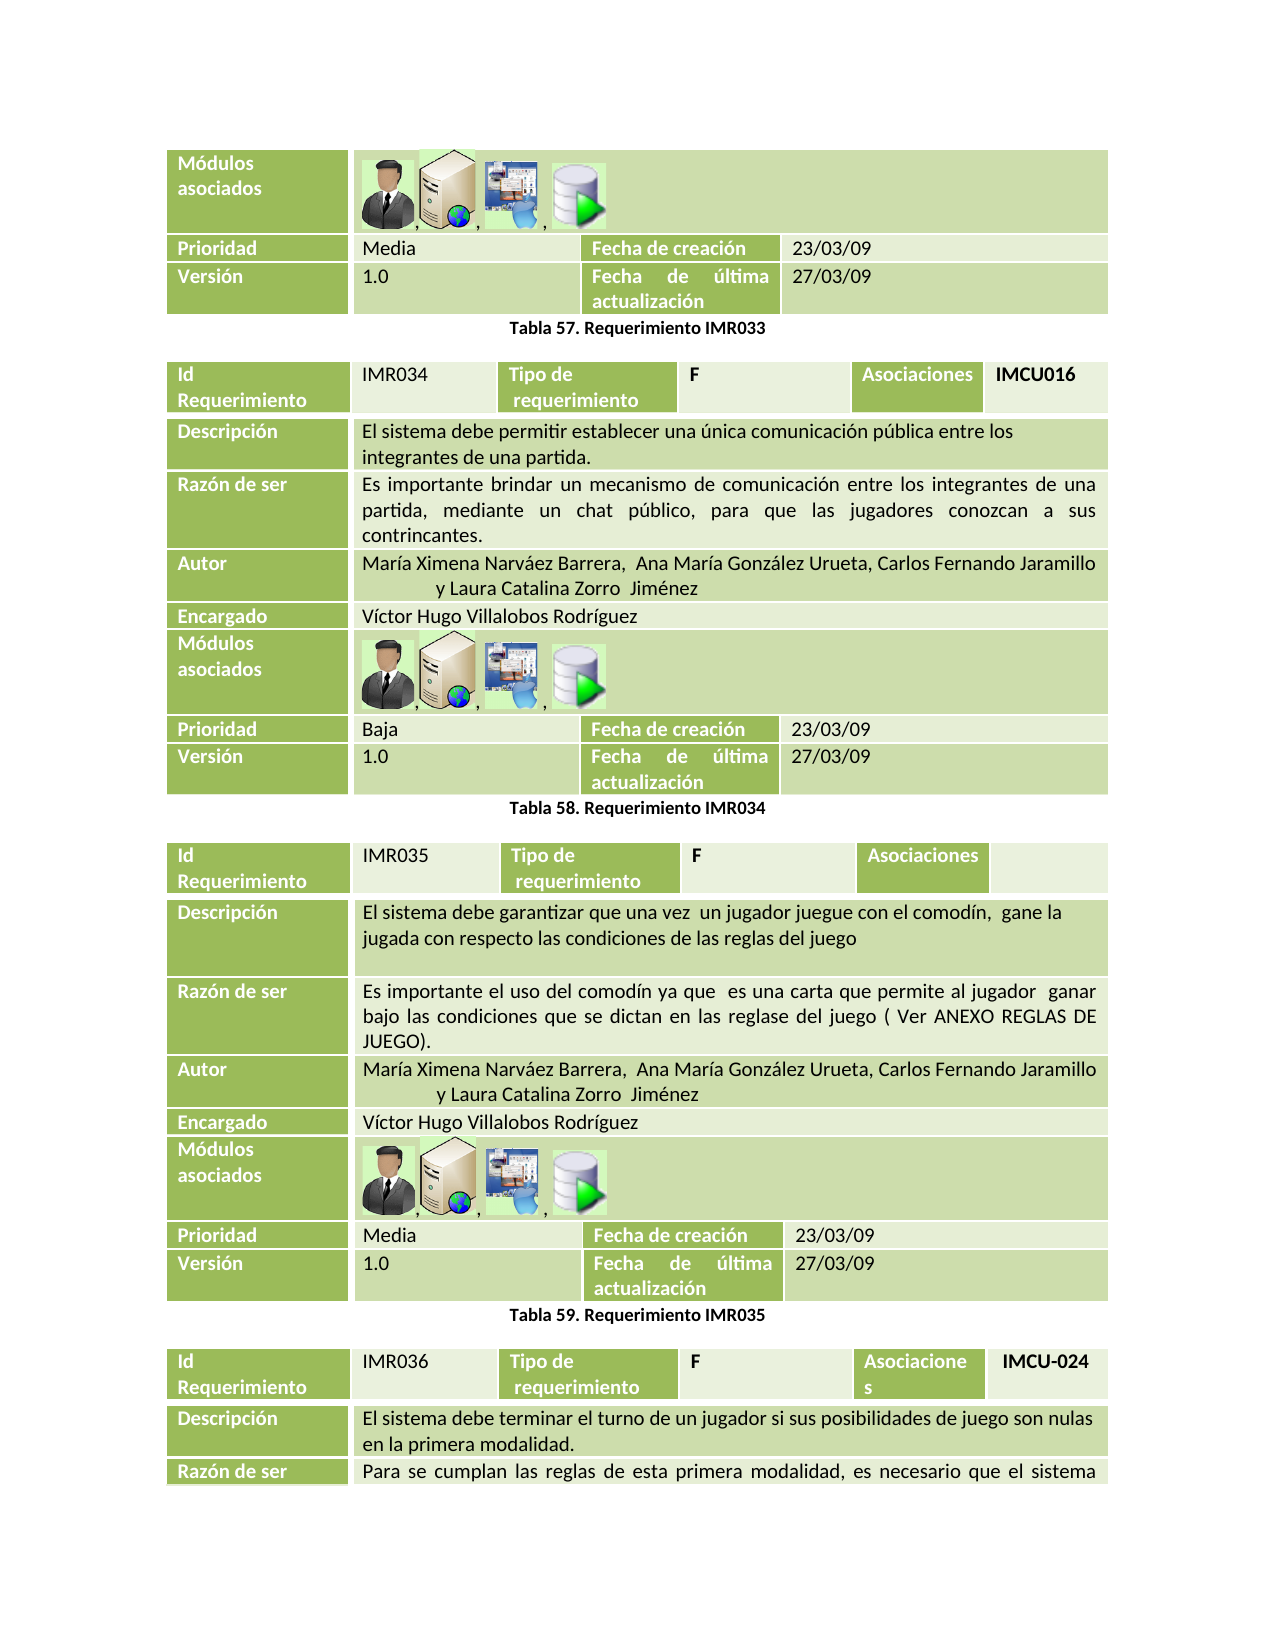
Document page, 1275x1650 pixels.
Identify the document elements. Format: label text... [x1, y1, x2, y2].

table_cell El sistema debe garantizar que una vez un jugador juegue con el comodín, gane la jugada con respecto las condiciones de las reglas del juego [355, 900, 1108, 976]
table_cell Prioridad [167, 716, 348, 742]
table_cell Víctor Hugo Villalobos Rodríguez [355, 1109, 1108, 1134]
picture [485, 161, 538, 229]
picture [362, 1146, 415, 1215]
table_header Tipo de requerimiento [499, 1349, 678, 1399]
table_cell Fecha de creación [581, 235, 780, 261]
picture [485, 642, 538, 709]
table_header F [680, 1349, 852, 1399]
table_header IMR034 [352, 362, 496, 412]
table_cell Módulos asociados [167, 630, 348, 714]
table_cell Fecha de creación [581, 716, 779, 742]
table_cell ,, , [355, 1137, 1108, 1220]
table_header F [682, 843, 855, 893]
table_cell Descripción [167, 1406, 348, 1456]
table_header Asociaciones [854, 1349, 985, 1399]
table_cell Módulos asociados [167, 1137, 348, 1220]
table_cell 27/03/09 [782, 263, 1108, 314]
table_cell Razón de ser [167, 1459, 348, 1484]
table_cell ,, , [354, 630, 1108, 714]
table_cell Prioridad [167, 235, 348, 261]
table_header Id Requerimiento [167, 843, 350, 893]
table_cell 23/03/09 [781, 716, 1108, 742]
table_cell Baja [354, 716, 579, 742]
table_cell Autor [167, 550, 348, 601]
table_cell Módulos asociados [167, 150, 348, 233]
text Tabla 57. Requerimiento IMR033 [177, 316, 1098, 339]
table_cell Fecha de última actualización [584, 1250, 783, 1301]
table_cell 23/03/09 [785, 1222, 1108, 1248]
table_cell Razón de ser [167, 978, 348, 1054]
table_cell 1.0 [355, 1250, 581, 1301]
table_header Asociaciones [852, 362, 983, 412]
picture [486, 1148, 539, 1215]
table_cell Fecha de última actualización [581, 744, 779, 794]
table_header Id Requerimiento [167, 1349, 350, 1399]
table_cell Autor [167, 1056, 348, 1107]
table_cell Versión [167, 744, 348, 794]
table_cell 1.0 [354, 744, 579, 794]
table_cell Fecha de última actualización [582, 263, 780, 314]
text Tabla 59. Requerimiento IMR035 [177, 1303, 1098, 1326]
table_header Tipo de requerimiento [498, 362, 677, 412]
picture [552, 163, 607, 229]
table_header [991, 843, 1108, 893]
picture [552, 1150, 607, 1215]
table_header Tipo de requerimiento [501, 843, 680, 893]
table_cell Versión [167, 1250, 348, 1301]
table_cell Víctor Hugo Villalobos Rodríguez [354, 603, 1108, 628]
table_cell Media [355, 1222, 582, 1248]
table_cell Fecha de creación [583, 1222, 783, 1248]
table_cell María Ximena Narváez Barrera, Ana María González Urueta, Carlos Fernando Jaramillo y Laura Catalina Zorro Jiménez [355, 1056, 1108, 1107]
table_cell 27/03/09 [785, 1250, 1108, 1301]
table_cell Media [354, 235, 580, 261]
table_cell El sistema debe terminar el turno de un jugador si sus posibilidades de juego son nulas en la primera modalidad. [354, 1406, 1108, 1456]
table_header IMCU-024 [988, 1349, 1108, 1399]
table_cell Es importante brindar un mecanismo de comunicación entre los integrantes de una partida, mediante un chat público, para que las jugadores conozcan a sus contrincantes. [354, 472, 1108, 548]
table_cell ,, , [354, 150, 1108, 233]
picture [552, 644, 606, 709]
table_cell 23/03/09 [782, 235, 1108, 261]
picture [419, 149, 476, 229]
table_cell Descripción [167, 419, 348, 469]
picture [419, 630, 476, 709]
table_header IMR035 [353, 843, 499, 893]
picture [361, 640, 415, 709]
table_cell María Ximena Narváez Barrera, Ana María González Urueta, Carlos Fernando Jaramillo y Laura Catalina Zorro Jiménez [354, 550, 1108, 601]
text Tabla 58. Requerimiento IMR034 [177, 797, 1098, 819]
table_cell Razón de ser [167, 472, 348, 548]
table_header IMCU016 [985, 362, 1108, 412]
table_header Id Requerimiento [167, 362, 350, 412]
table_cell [354, 1459, 1108, 1484]
table_header F [679, 362, 850, 412]
table_cell Prioridad [167, 1222, 348, 1248]
table_cell Versión [167, 263, 348, 314]
table_cell 27/03/09 [781, 744, 1108, 794]
table_header Asociaciones [857, 843, 989, 893]
table_cell Es importante el uso del comodín ya que es una carta que permite al jugador ganar bajo las condiciones que se dictan en las reglase del juego ( Ver ANEXO REGLAS DE JUEGO). [355, 978, 1108, 1054]
table_cell Encargado [167, 1109, 348, 1134]
table_header IMR036 [352, 1349, 497, 1399]
picture [362, 160, 415, 229]
table_cell El sistema debe permitir establecer una única comunicación pública entre los integrantes de una partida. [354, 419, 1108, 469]
table_cell 1.0 [354, 263, 580, 314]
table_cell Encargado [167, 603, 348, 628]
picture [420, 1136, 476, 1215]
table_cell Descripción [167, 900, 348, 976]
